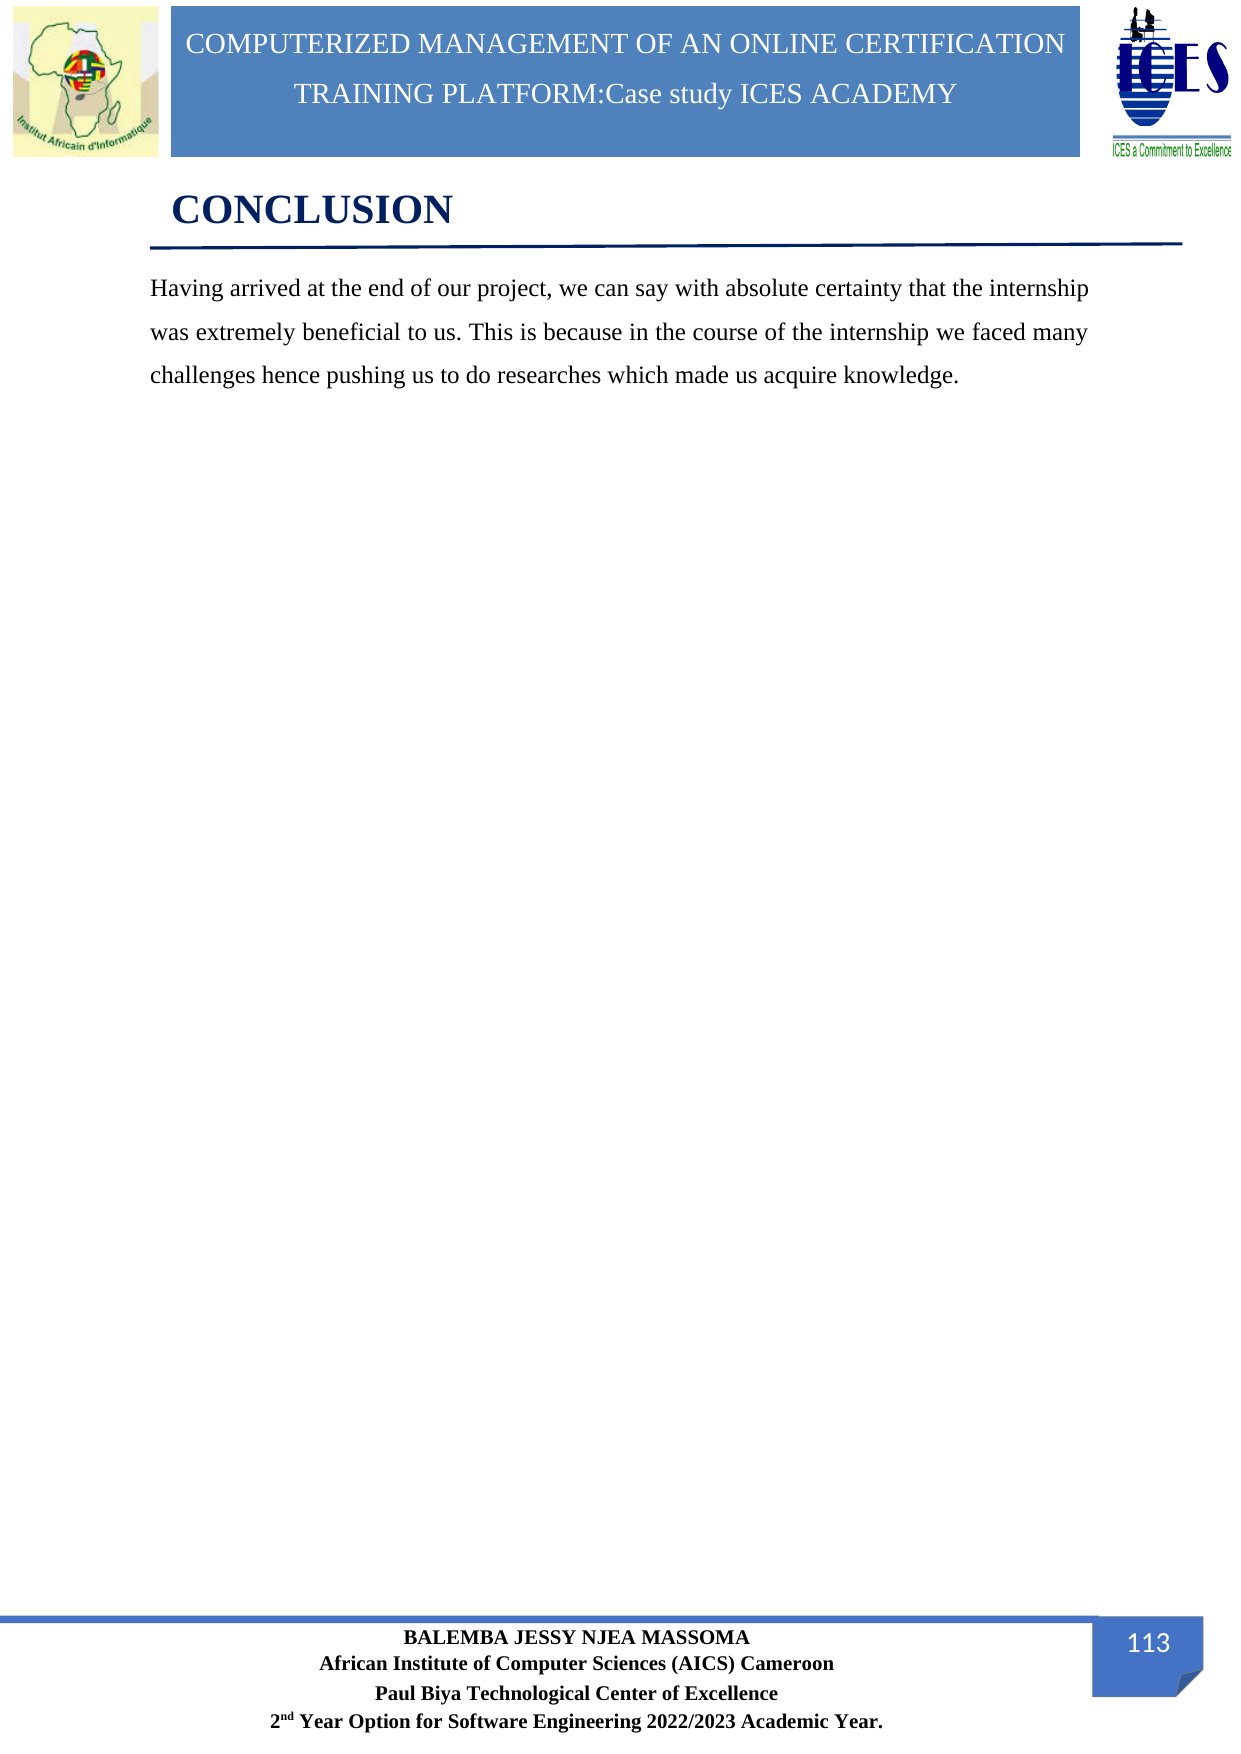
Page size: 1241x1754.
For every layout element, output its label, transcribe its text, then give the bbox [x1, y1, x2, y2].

picture [1112, 6, 1232, 157]
text Having arrived at the end of our project, we can say with absolute certainty that the internship was extremely beneficial to us. This is because in the course of the internship we faced many challenges hence pushing us to do researches which made us acquire knowledge. [150, 273, 1090, 388]
picture [13, 6, 159, 157]
text CONCLUSION [150, 185, 1090, 233]
